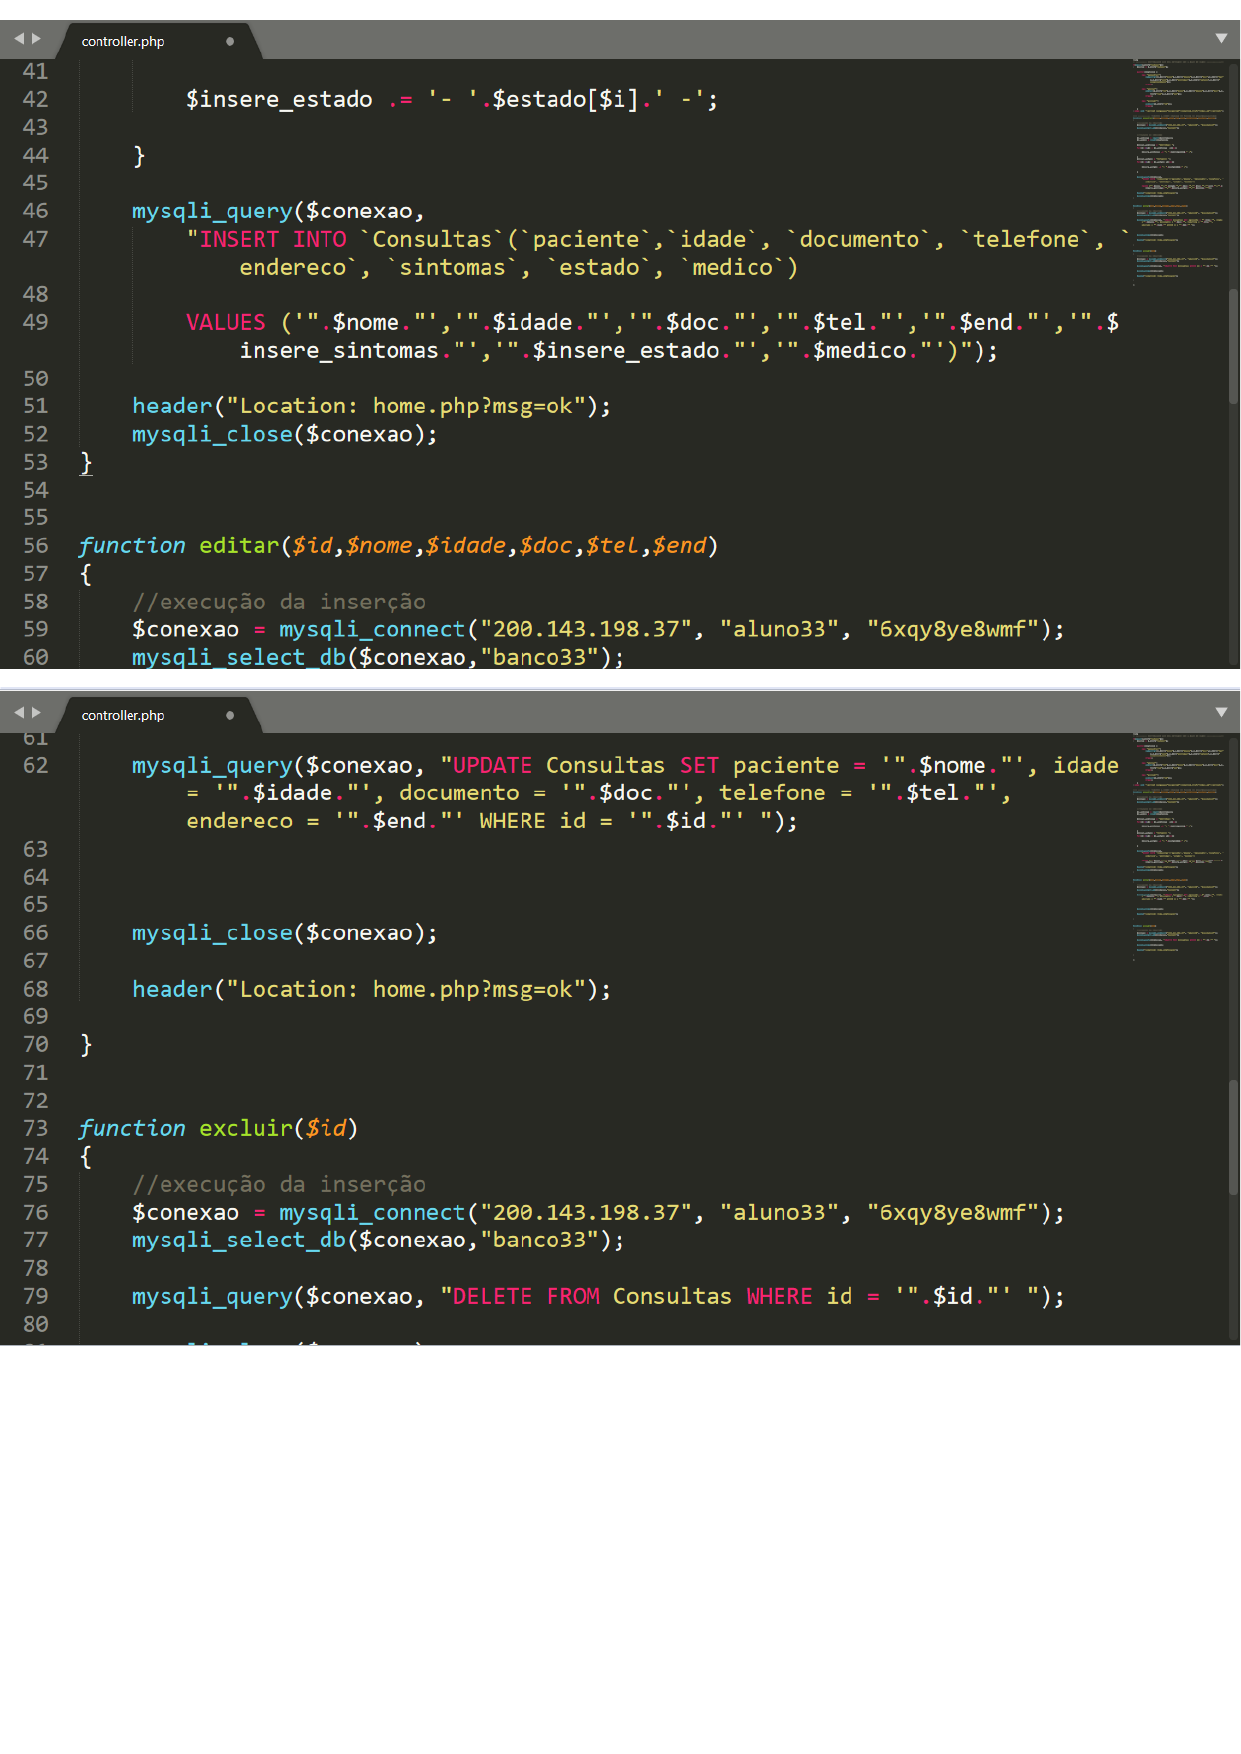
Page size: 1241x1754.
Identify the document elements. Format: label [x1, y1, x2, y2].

picture [0, 20, 1241, 669]
picture [0, 687, 1241, 1346]
